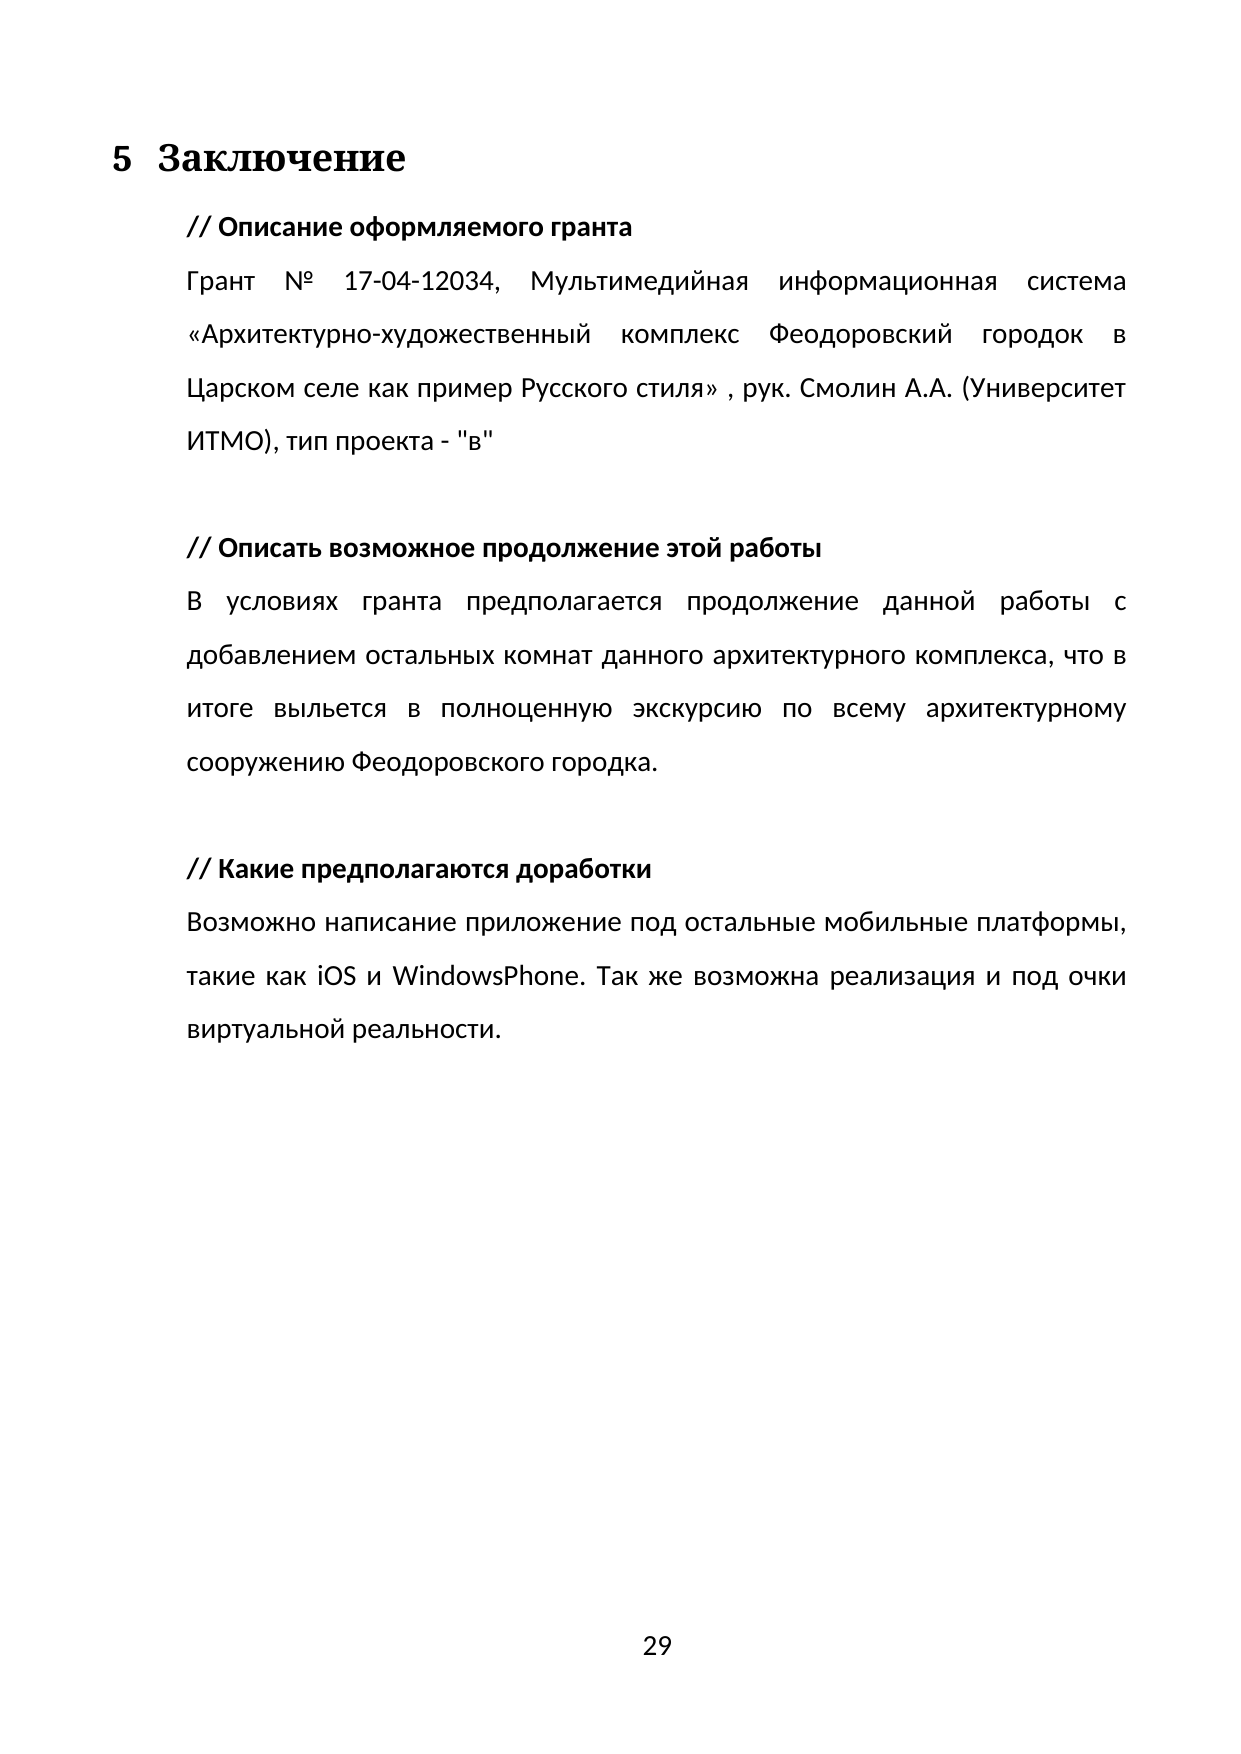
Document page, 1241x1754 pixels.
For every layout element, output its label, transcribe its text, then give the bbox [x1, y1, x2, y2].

text В условиях гранта предполагается продолжение данной работы с добавлением остальных комнат данного архитектурного комплекса, что в итоге выльется в полноценную экскурсию по всему архитектурному сооружению Феодоровского городка. [186, 582, 1128, 778]
text Возможно написание приложение под остальные мобильные платформы, такие как iOS и WindowsPhone. Так же возможна реализация и под очки виртуальной реальности. [186, 903, 1128, 1046]
subtitle Заключение [112, 137, 1128, 181]
text // Какие предполагаются доработки [186, 850, 1128, 885]
text // Описать возможное продолжение этой работы [186, 529, 1128, 565]
text // Описание оформляемого гранта [186, 208, 1128, 244]
text Грант № 17-04-12034, Мультимедийная информационная система «Архитектурно-художественный комплекс Феодоровский городок в Царском селе как пример Русского стиля» , рук. Смолин А.А. (Университет ИТМО), тип проекта - "в" [186, 262, 1128, 458]
